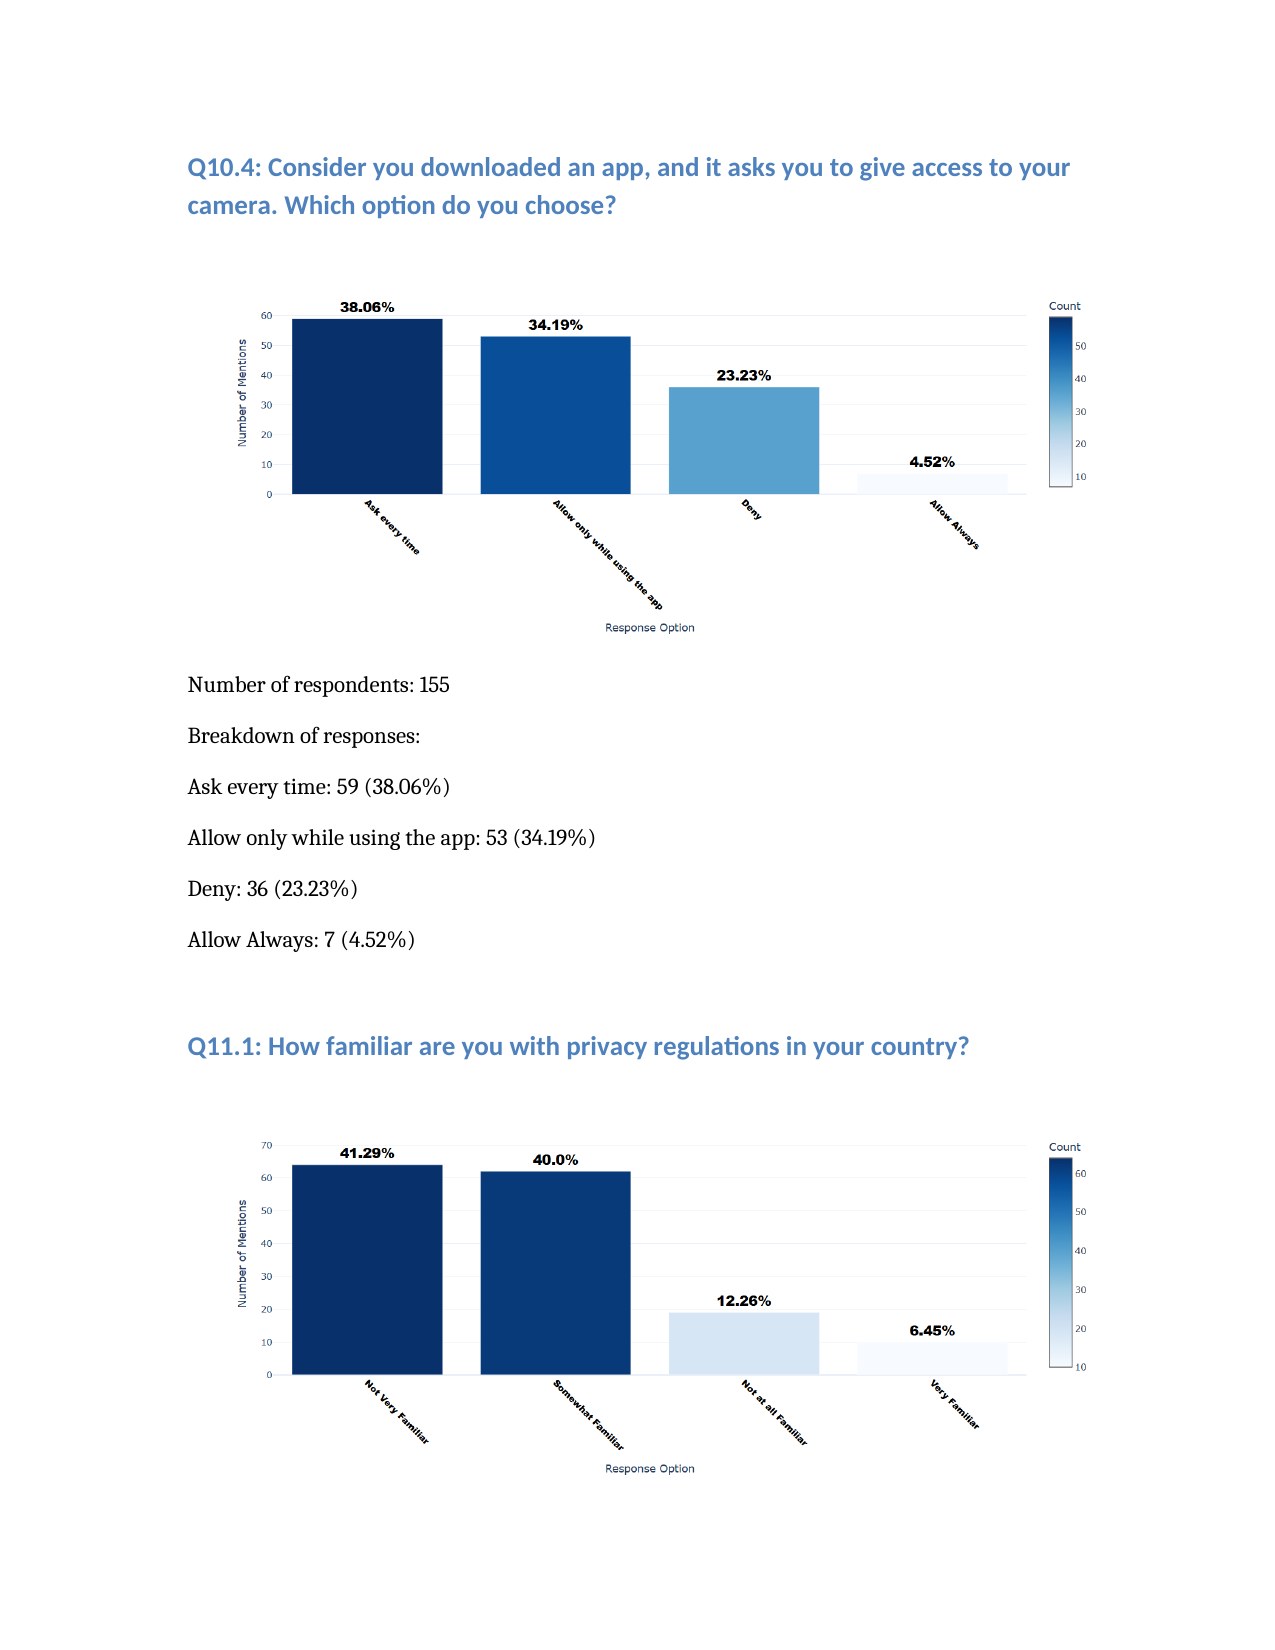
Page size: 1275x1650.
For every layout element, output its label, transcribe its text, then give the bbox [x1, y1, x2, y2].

text Breakdown of responses: [187, 722, 1087, 749]
subtitle Q11.1: How familiar are you with privacy regulations in your country? [187, 1029, 1087, 1062]
text Allow Always: 7 (4.52%) [187, 927, 1087, 953]
text Deny: 36 (23.23%) [187, 876, 1087, 902]
picture [206, 1066, 1107, 1488]
picture [206, 225, 1107, 647]
text Number of respondents: 155 [187, 671, 1087, 698]
text Allow only while using the app: 53 (34.19%) [187, 824, 1087, 851]
text Ask every time: 59 (38.06%) [187, 773, 1087, 800]
subtitle Q10.4: Consider you downloaded an app, and it asks you to give access to your camera. Which option do you choose? [187, 150, 1087, 221]
